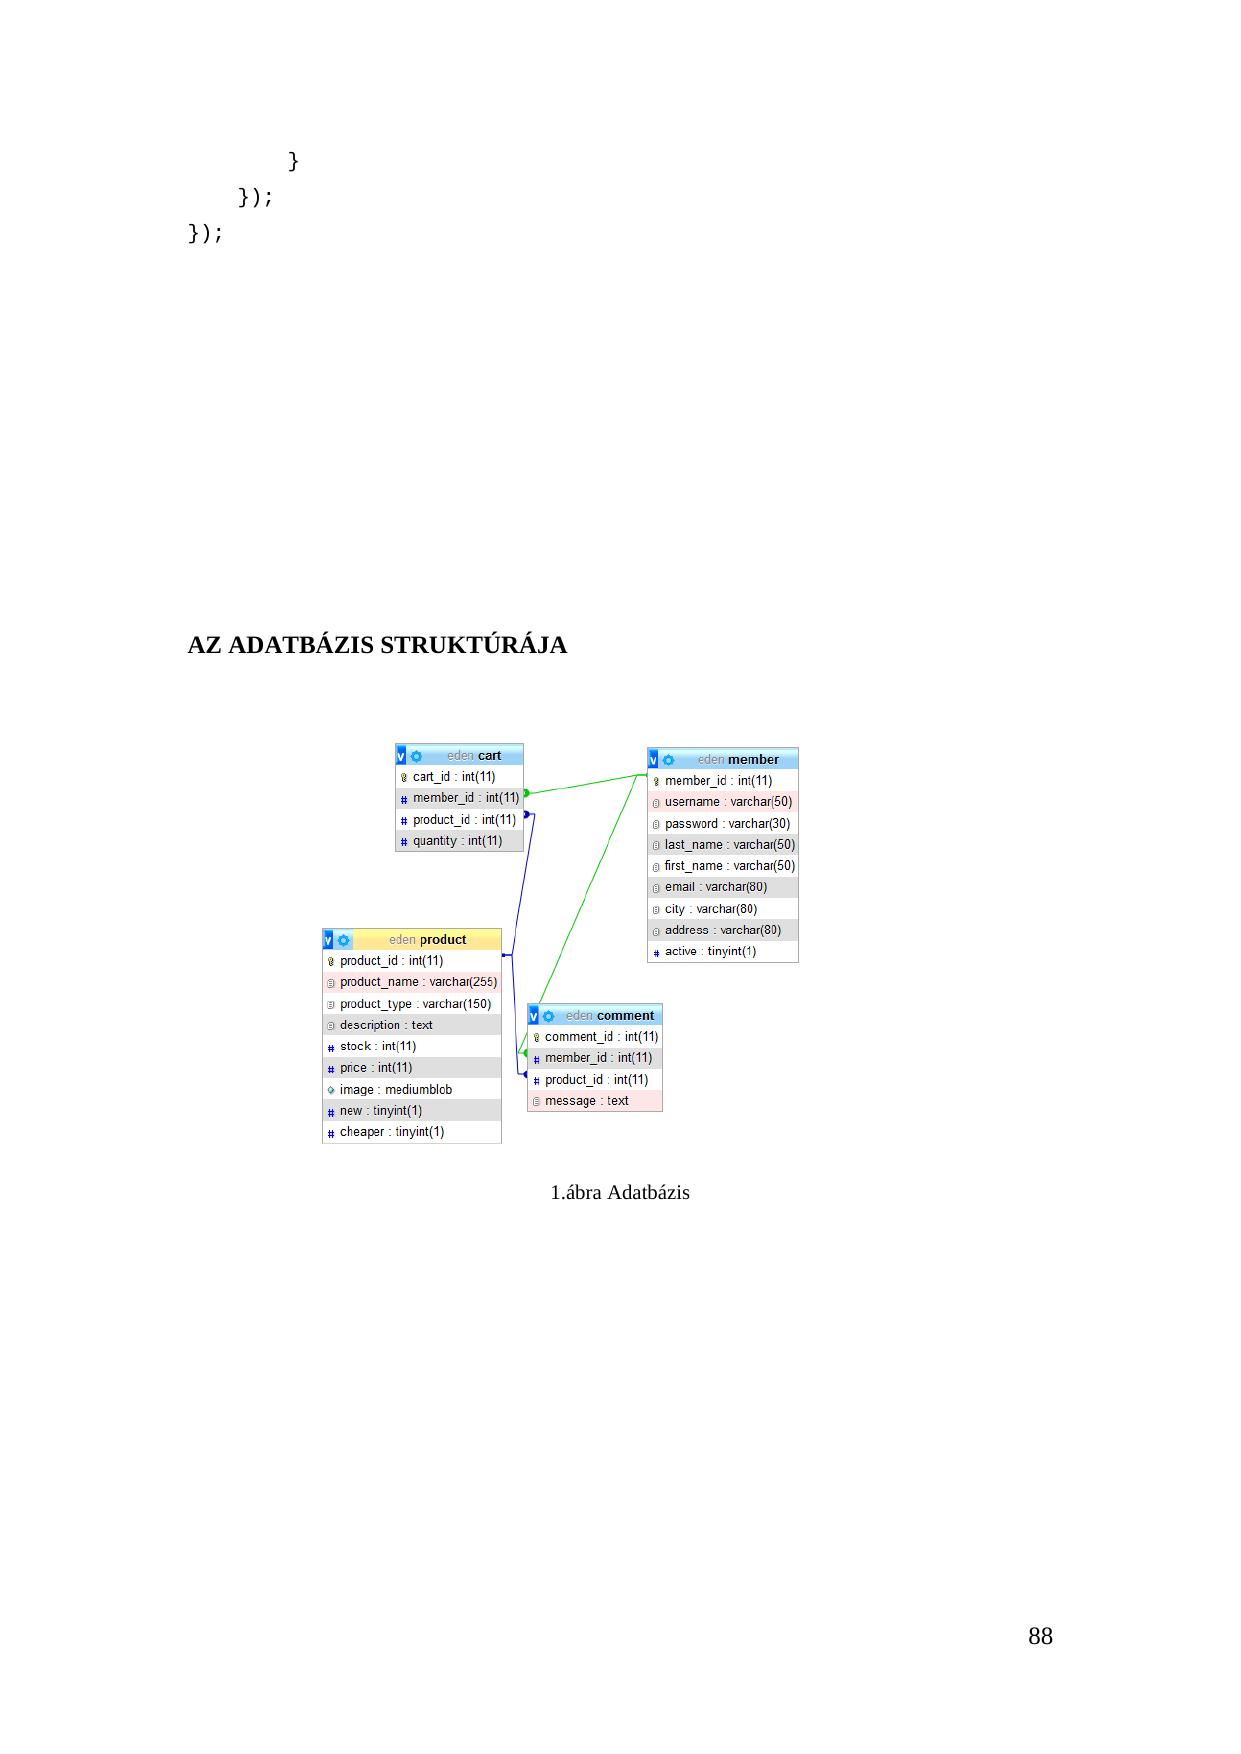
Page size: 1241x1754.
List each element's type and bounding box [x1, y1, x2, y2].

picture [187, 671, 1054, 1167]
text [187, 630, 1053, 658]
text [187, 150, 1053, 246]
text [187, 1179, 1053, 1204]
